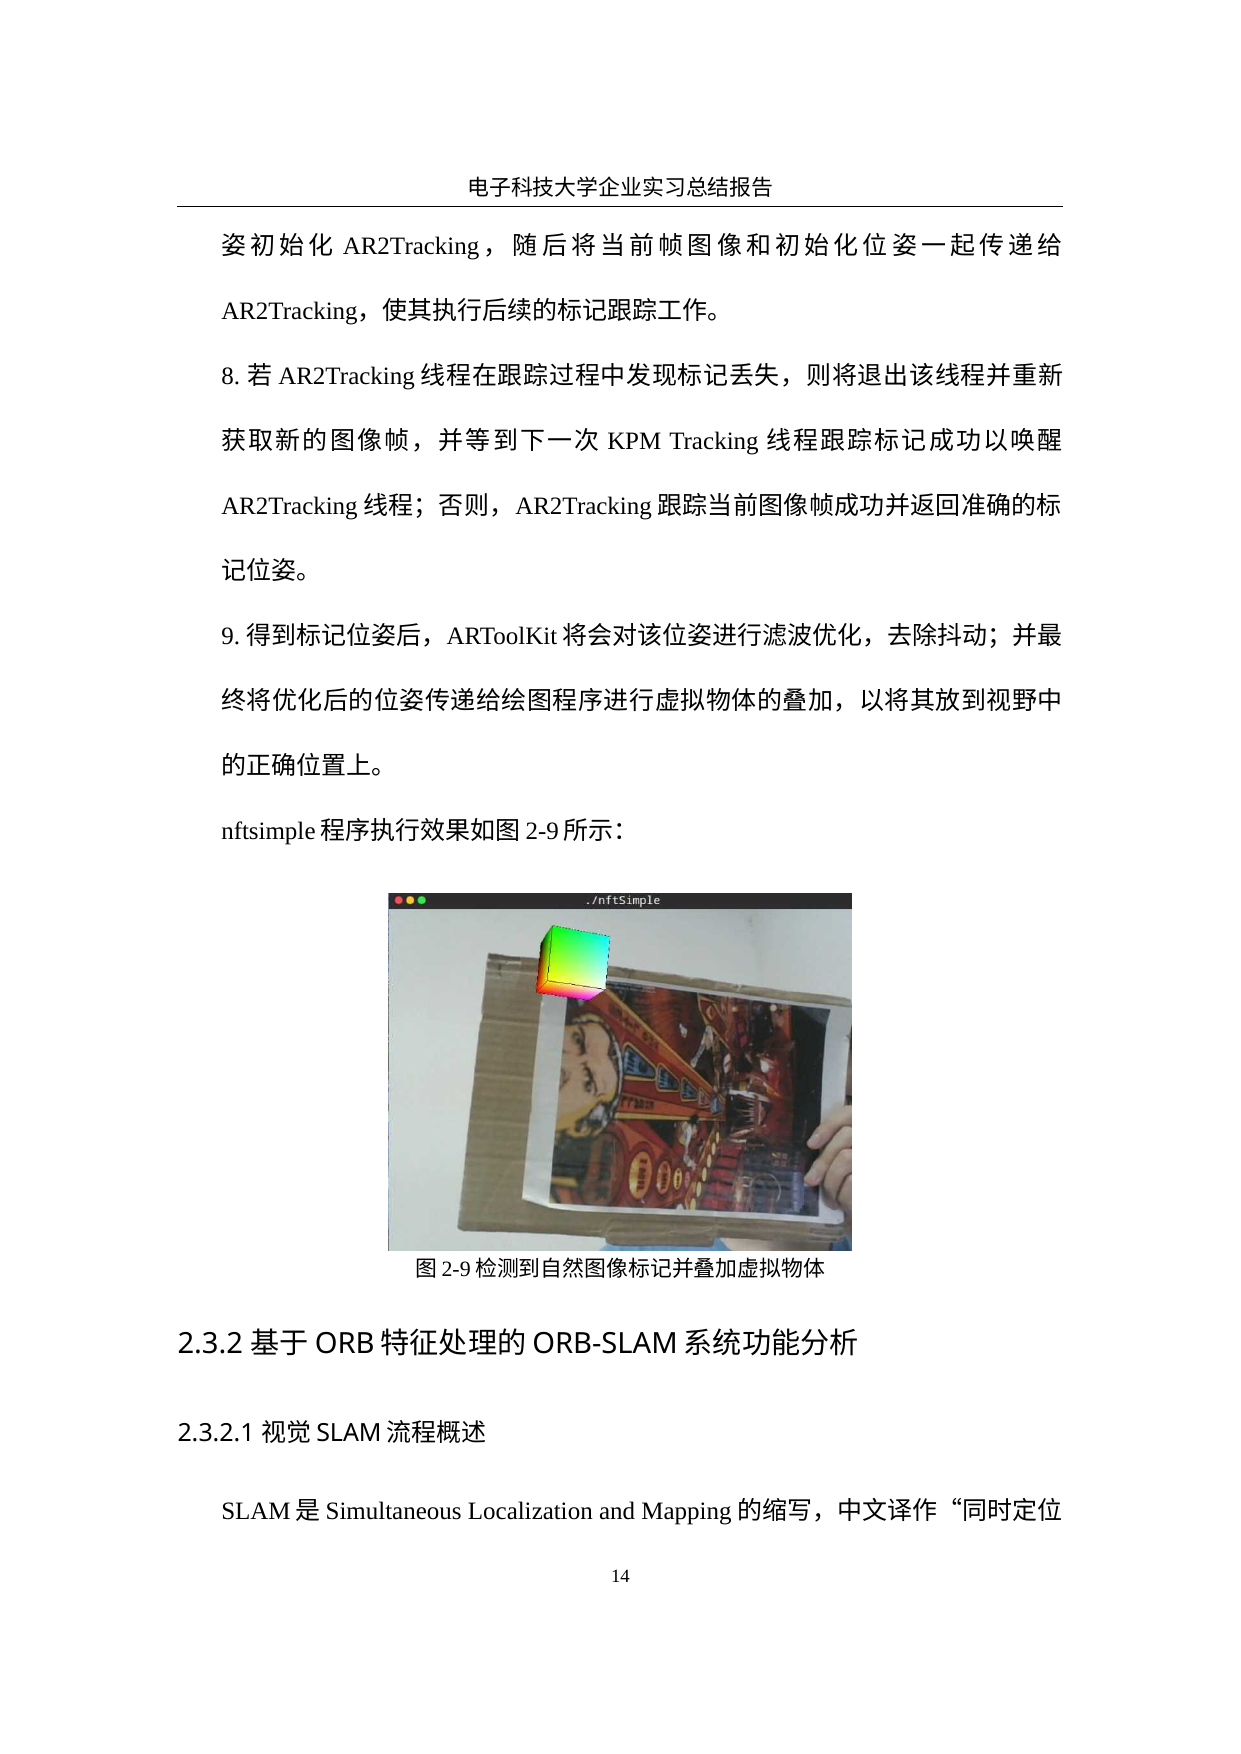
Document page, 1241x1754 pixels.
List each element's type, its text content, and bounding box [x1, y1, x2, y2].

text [221, 211, 1063, 341]
picture [388, 893, 852, 1251]
text nftsimple程序执行效果如图2-9所示： [177, 796, 1063, 861]
text 2.3.2 基于ORB特征处理的ORB-SLAM系统功能分析 [177, 1308, 1063, 1373]
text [177, 1476, 1063, 1541]
text 9. 得到标记位姿后，ARToolKit将会对该位姿进行滤波优化，去除抖动；并最终将优化后的位姿传递给绘图程序进行虚拟物体的叠加，以将其放到视野中的正确位置上。 [221, 601, 1063, 796]
text 图2-9检测到自然图像标记并叠加虚拟物体 [177, 1251, 1063, 1283]
text 2.3.2.1 视觉SLAM流程概述 [177, 1398, 1063, 1463]
text 8. 若AR2Tracking线程在跟踪过程中发现标记丢失，则将退出该线程并重新获取新的图像帧，并等到下一次KPM Tracking线程跟踪标记成功以唤醒AR2Tracking线程；否则，AR2Tracking跟踪当前图像帧成功并返回准确的标记位姿。 [221, 341, 1063, 601]
